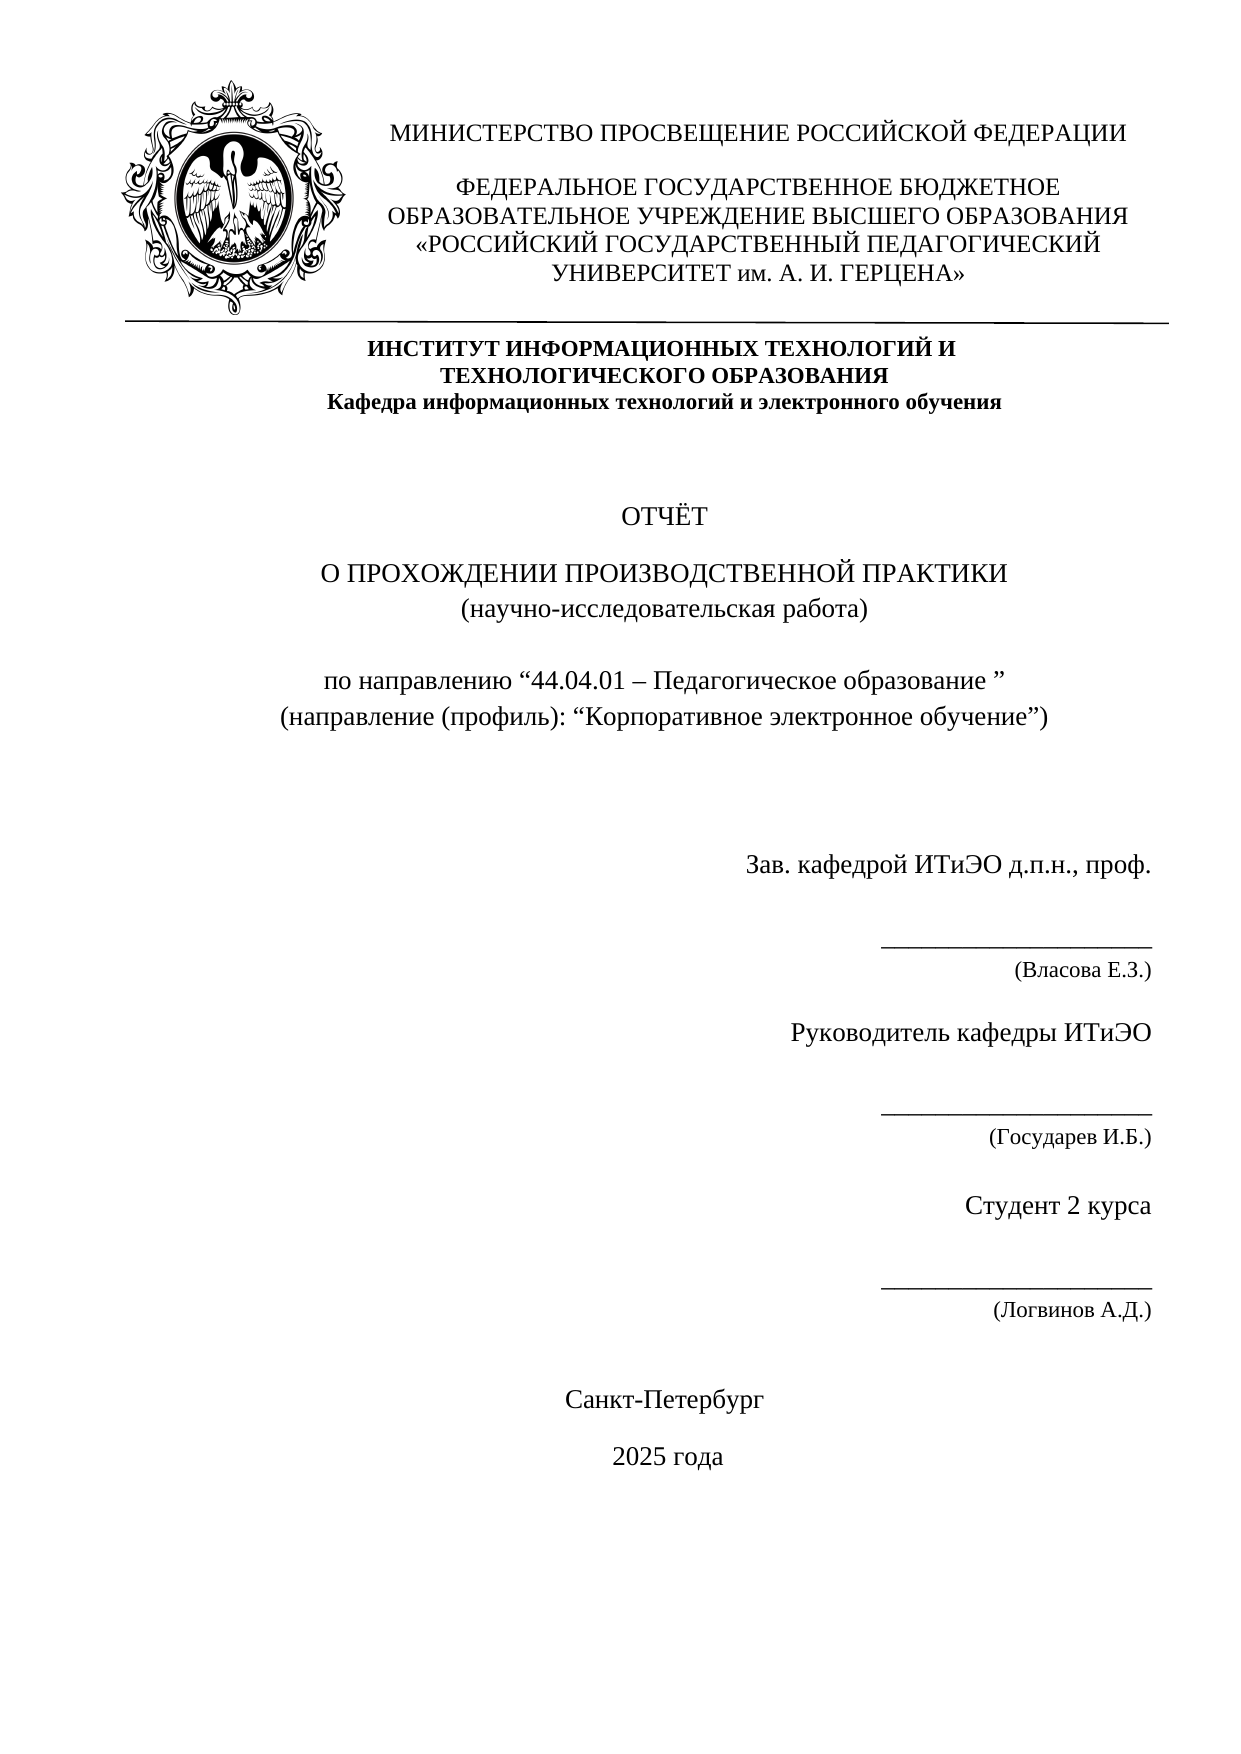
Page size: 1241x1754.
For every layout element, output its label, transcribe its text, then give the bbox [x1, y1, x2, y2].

text Санкт-Петербург [177, 1383, 1152, 1414]
text (Государев И.Б.) [177, 1123, 1152, 1150]
text ____________________ [177, 1261, 1152, 1292]
text Кафедра информационных технологий и электронного обучения [177, 388, 1152, 414]
text (направление (профиль): “Корпоративное электронное обучение”) [177, 700, 1152, 731]
text (Логвинов А.Д.) [177, 1296, 1152, 1323]
text Руководитель кафедры ИТиЭО [177, 1016, 1152, 1047]
text ИНСТИТУТ ИНФОРМАЦИОННЫХ ТЕХНОЛОГИЙ И ТЕХНОЛОГИЧЕСКОГО ОБРАЗОВАНИЯ [177, 336, 1152, 388]
text (Власова Е.З.) [177, 956, 1152, 982]
text Студент 2 курса [177, 1189, 1152, 1220]
picture [120, 80, 346, 315]
text О ПРОХОЖДЕНИИ ПРОИЗВОДСТВЕННОЙ ПРАКТИКИ [177, 557, 1152, 588]
text 2025 года [177, 1440, 1152, 1471]
text ____________________ [177, 920, 1152, 951]
text ОТЧЁТ [177, 500, 1152, 531]
text Зав. кафедрой ИТиЭО д.п.н., проф. [177, 848, 1152, 880]
text (научно-исследовательская работа) [177, 592, 1152, 624]
text ____________________ [177, 1088, 1152, 1119]
text по направлению “44.04.01 – Педагогическое образование ” [177, 628, 1152, 695]
text ФЕДЕРАЛЬНОЕ ГОСУДАРСТВЕННОЕ БЮДЖЕТНОЕ ОБРАЗОВАТЕЛЬНОЕ УЧРЕЖДЕНИЕ ВЫСШЕГО ОБРАЗОВАНИЯ «РОССИЙСКИЙ ГОСУДАРСТВЕННЫЙ ПЕДАГОГИЧЕСКИЙ УНИВЕРСИТЕТ им. А. И. ГЕРЦЕНА» [346, 172, 1152, 287]
text МИНИСТЕРСТВО ПРОСВЕЩЕНИЕ РОССИЙСКОЙ ФЕДЕРАЦИИ [346, 118, 1152, 147]
